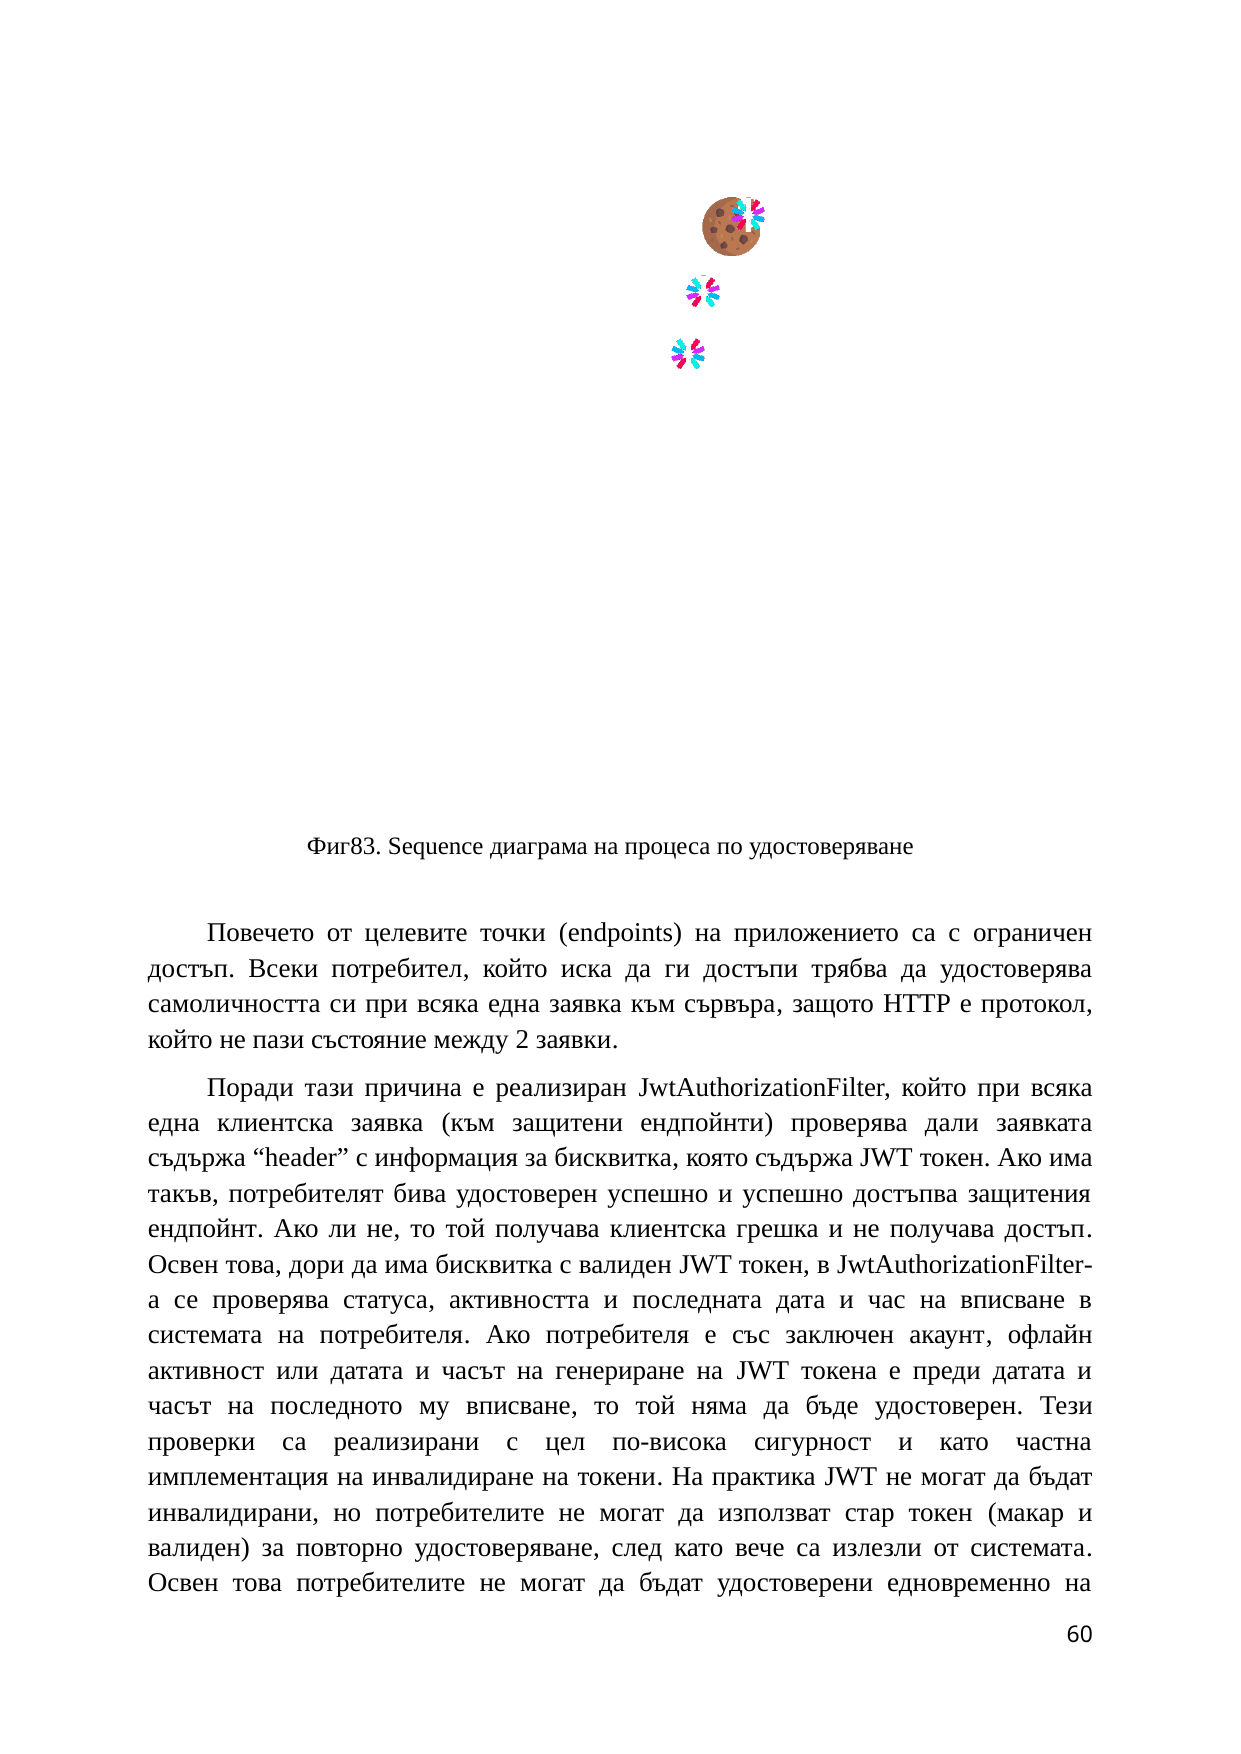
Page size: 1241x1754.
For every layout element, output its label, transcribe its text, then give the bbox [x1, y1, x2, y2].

text Фиг83. Sequence диаграма на процеса по удостоверяване [148, 831, 1093, 860]
picture [686, 275, 720, 309]
picture [702, 197, 765, 256]
picture [671, 337, 705, 371]
text Повечето от целевите точки (endpoints) на приложението са с ограничен достъп. Всеки потребител, който иска да ги достъпи трябва да удостоверява самоличността си при всяка една заявка към сървъра, защото HTTP е протокол, който не пази състояние между 2 заявки. [148, 913, 1093, 1055]
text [148, 1068, 1093, 1599]
